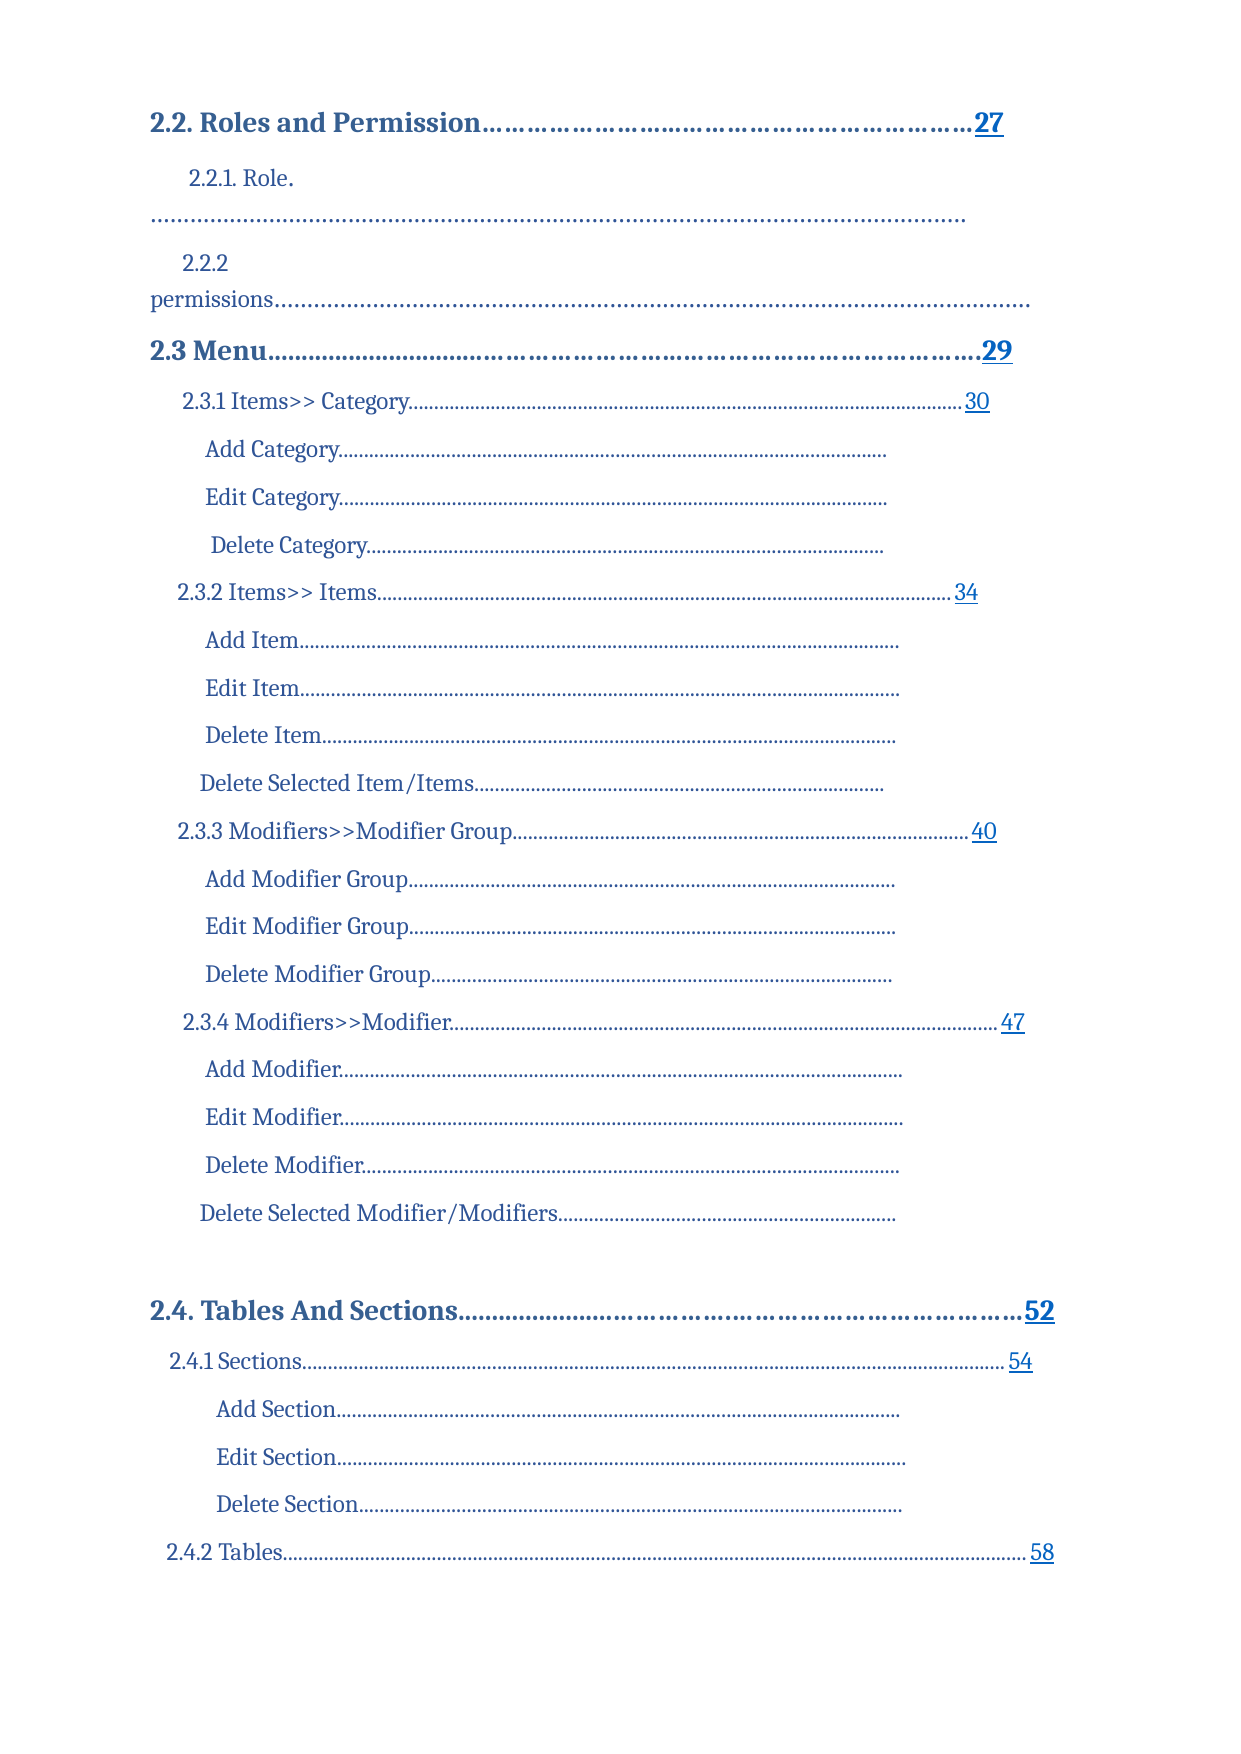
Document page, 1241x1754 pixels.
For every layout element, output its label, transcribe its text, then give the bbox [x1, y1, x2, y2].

text Delete Modifier......................................................................................................... [150, 1151, 1090, 1179]
text 2.3 Menu................................……………………...………………………………….29 [150, 334, 1090, 368]
text Delete Modifier Group.......................................................................................... [150, 960, 1090, 989]
text Delete Selected Modifier/Modifiers.................................................................. [150, 1198, 1090, 1227]
text 2.3.3 Modifiers>>Modifier Group.........................................................................................40 [150, 817, 1090, 846]
text 2.4. Tables And Sections.......................…………….…………………………………52 [150, 1294, 1090, 1327]
text 2.3.4 Modifiers>>Modifier...........................................................................................................47 [150, 1008, 1090, 1036]
text Edit Modifier.............................................................................................................. [150, 1103, 1090, 1132]
text Add Modifier.............................................................................................................. [150, 1055, 1090, 1084]
text 2.3.2 Items>> Items................................................................................................................34 [150, 578, 1090, 607]
text 2.2. Roles and Permission……………………...…………………………………27 [150, 106, 1090, 140]
text Edit Item..................................................................................................................... [150, 674, 1090, 702]
text 2.3.1 Items>> Category............................................................................................................30 [150, 387, 1090, 416]
text Add Item..................................................................................................................... [150, 626, 1090, 655]
text Add Category........................................................................................................... [150, 435, 1090, 464]
text 2.2.2 permissions……………………………………………………………………………………………………. [150, 249, 1090, 315]
text Delete Selected Item/Items................................................................................ [150, 769, 1090, 798]
text Edit Modifier Group............................................................................................... [150, 912, 1090, 941]
text Delete Item................................................................................................................ [150, 721, 1090, 750]
text Edit Section............................................................................................................... [150, 1442, 1090, 1471]
text 2.4.2 Tables.................................................................................................................................................58 [150, 1538, 1090, 1567]
text Delete Category..................................................................................................... [150, 531, 1090, 559]
text Add Section.............................................................................................................. [150, 1395, 1090, 1423]
text 2.2.1. Role.…………………………………………………………......................................................... [150, 159, 1090, 230]
text 2.4.1 Sections.........................................................................................................................................54 [150, 1347, 1090, 1376]
text Edit Category........................................................................................................... [150, 483, 1090, 512]
text Delete Section.......................................................................................................... [150, 1490, 1090, 1519]
text Add Modifier Group............................................................................................... [150, 864, 1090, 893]
